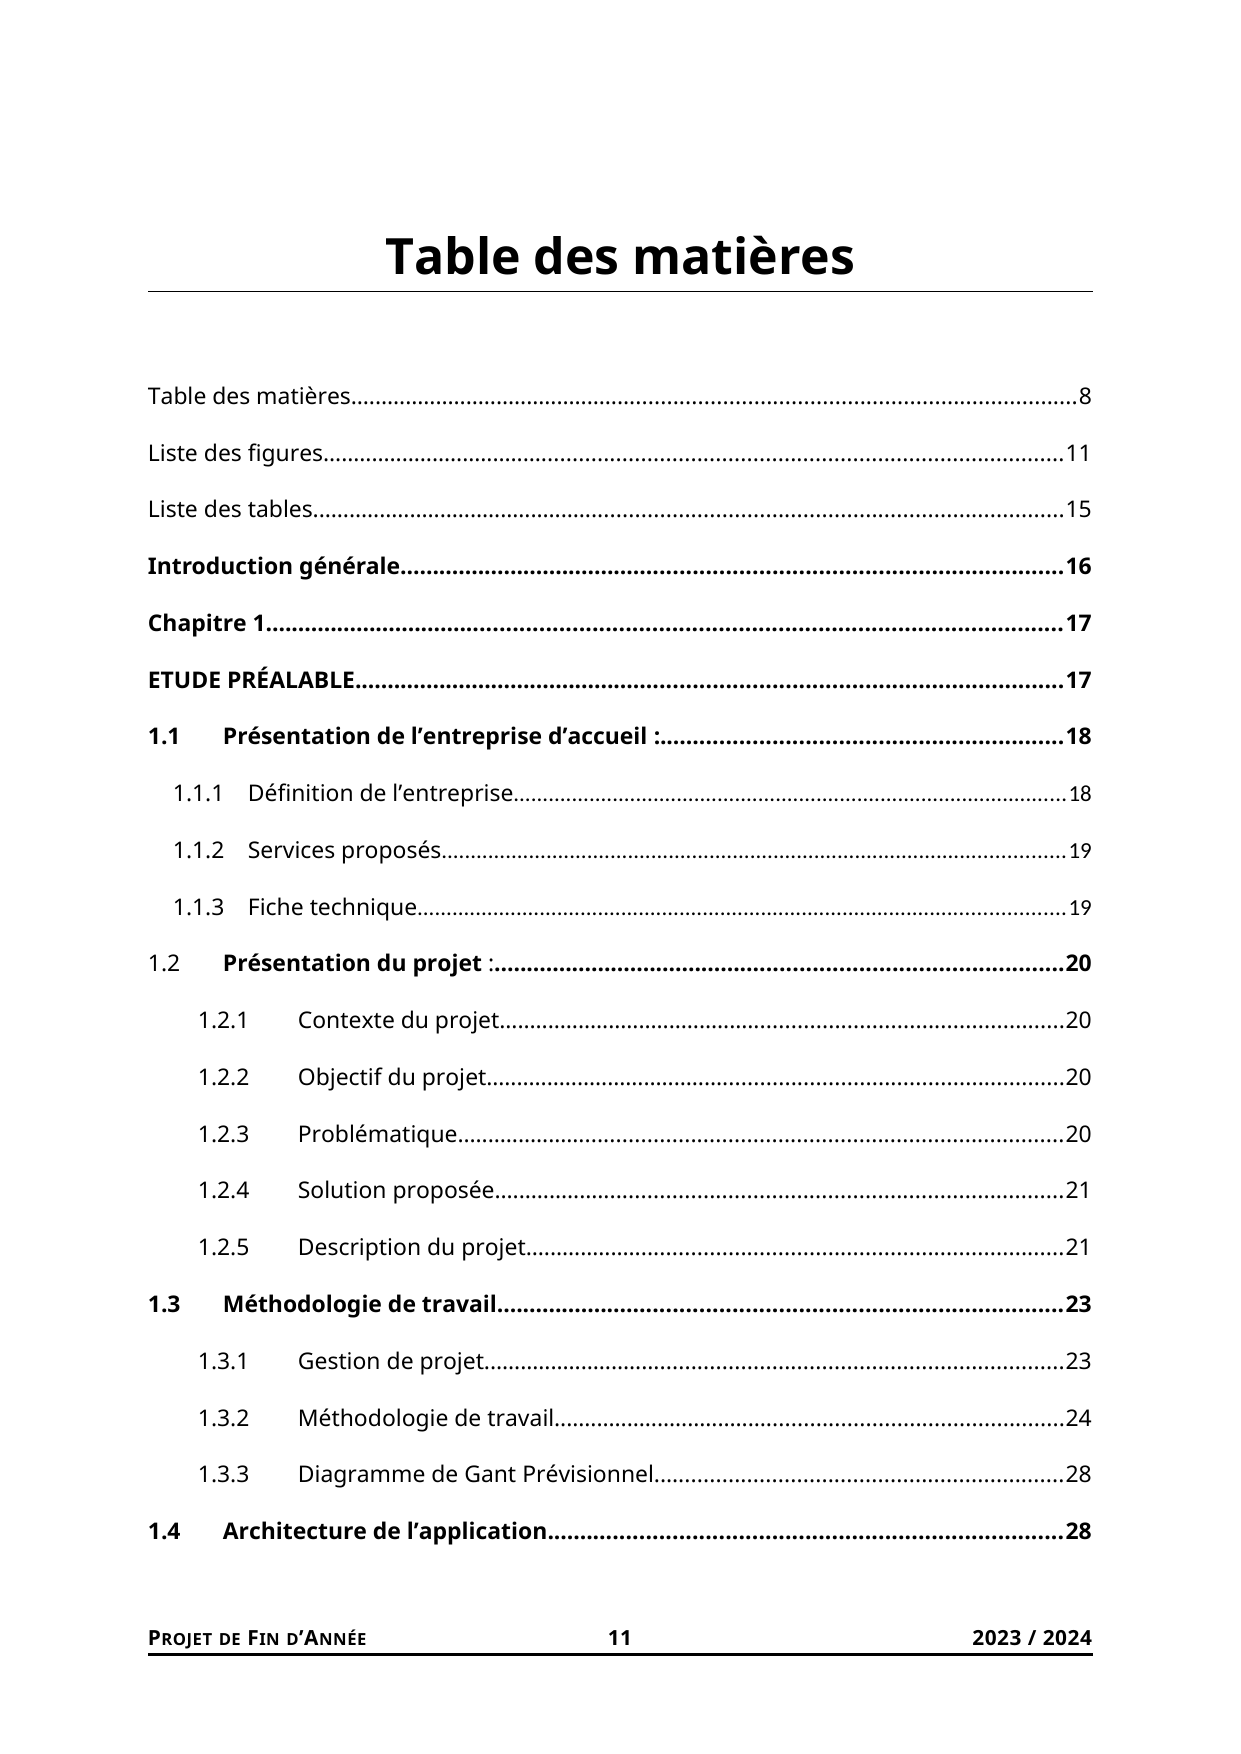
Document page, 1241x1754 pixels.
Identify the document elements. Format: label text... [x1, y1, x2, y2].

text 1.4 Architecture de l’application 28 [148, 1515, 1093, 1546]
text 1.1.1 Définition de l’entreprise 18 [173, 777, 1093, 808]
text 1.2 Présentation du projet : 20 [148, 947, 1093, 979]
text Table des matières [148, 221, 1093, 291]
text Liste des figures 11 [148, 436, 1093, 468]
text 1.3.1 Gestion de projet 23 [198, 1345, 1093, 1376]
text ETUDE PRÉALABLE 17 [148, 663, 1093, 695]
text Table des matières 8 [148, 380, 1093, 411]
text 1.3 Méthodologie de travail 23 [148, 1288, 1093, 1319]
text 1.2.3 Problématique 20 [198, 1118, 1093, 1149]
text Chapitre 1 17 [148, 607, 1093, 638]
text 1.2.2 Objectif du projet 20 [198, 1061, 1093, 1092]
text 1.1.2 Services proposés 19 [173, 834, 1093, 865]
text 1.1 Présentation de l’entreprise d’accueil : 18 [148, 720, 1093, 752]
text Liste des tables 15 [148, 493, 1093, 524]
text 1.2.5 Description du projet 21 [198, 1231, 1093, 1262]
text 1.2.4 Solution proposée 21 [198, 1174, 1093, 1206]
text 1.2.1 Contexte du projet 20 [198, 1004, 1093, 1035]
text 1.1.3 Fiche technique 19 [173, 891, 1093, 922]
text Introduction générale 16 [148, 550, 1093, 581]
text 1.3.3 Diagramme de Gant Prévisionnel 28 [198, 1458, 1093, 1489]
text 1.3.2 Méthodologie de travail 24 [198, 1402, 1093, 1433]
